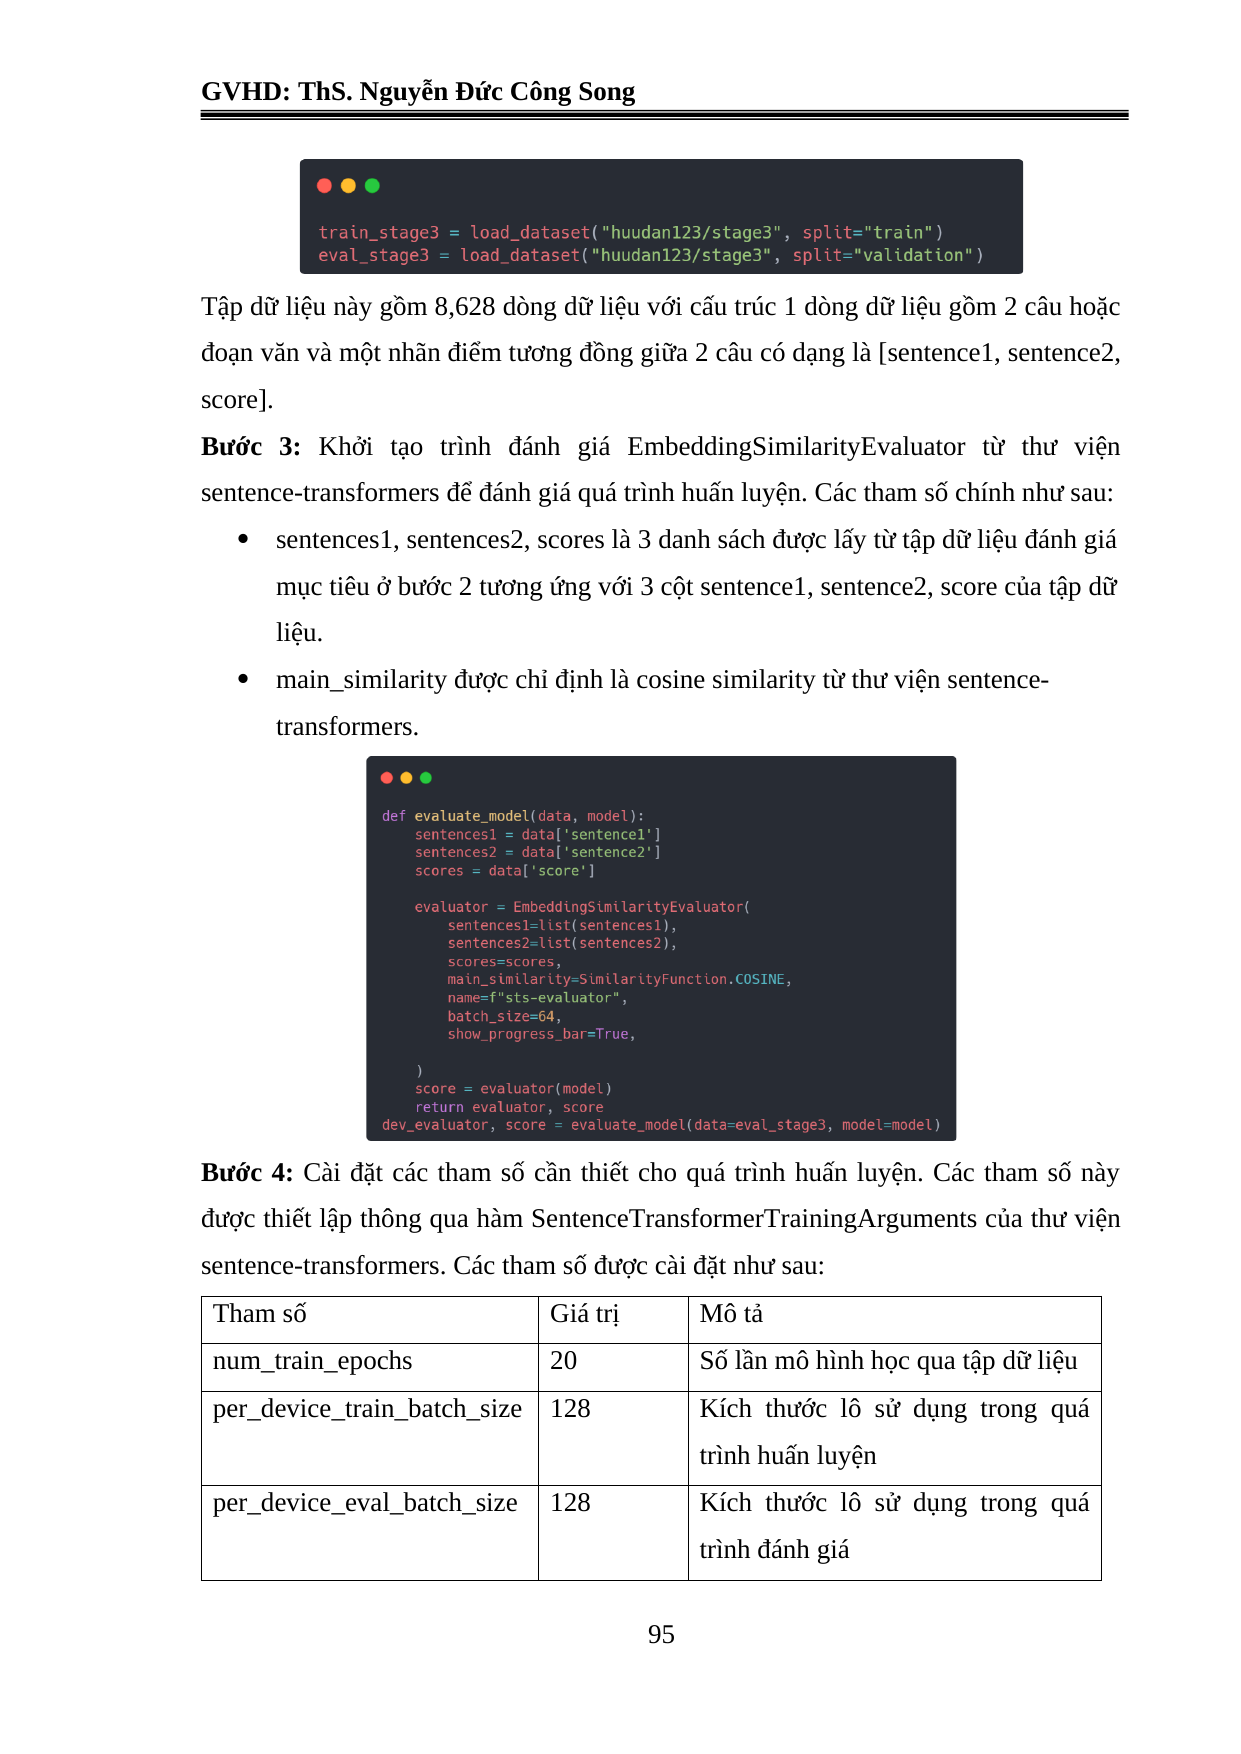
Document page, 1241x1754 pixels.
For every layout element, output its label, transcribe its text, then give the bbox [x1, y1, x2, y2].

table_cell Kích thước lô sử dụng trong quá trình đánh giá [689, 1486, 1101, 1580]
table_header Mô tả [689, 1297, 1101, 1343]
table_cell num_train_epochs [202, 1344, 538, 1391]
list sentences1, sentences2, scores là 3 danh sách được lấy từ tập dữ liệu đánh giá mục tiêu ở bước 2 tương ứng với 3 cột sentence1, sentence2, score của tập dữ liệu. [238, 523, 1122, 647]
table_cell 128 [539, 1486, 688, 1580]
text Bước 4: Cài đặt các tham số cần thiết cho quá trình huấn luyện. Các tham số này được thiết lập thông qua hàm SentenceTransformerTrainingArguments của thư viện sentence-transformers. Các tham số được cài đặt như sau: [201, 1156, 1122, 1280]
picture [299, 159, 1024, 274]
text Bước 3: Khởi tạo trình đánh giá EmbeddingSimilarityEvaluator từ thư viện sentence-transformers để đánh giá quá trình huấn luyện. Các tham số chính như sau: [201, 429, 1122, 507]
table_cell Kích thước lô sử dụng trong quá trình huấn luyện [689, 1392, 1101, 1485]
table_header Giá trị [539, 1297, 688, 1343]
text Tập dữ liệu này gồm 8,628 dòng dữ liệu với cấu trúc 1 dòng dữ liệu gồm 2 câu hoặc đoạn văn và một nhãn điểm tương đồng giữa 2 câu có dạng là [sentence1, sentence2, score]. [201, 289, 1122, 414]
table_cell 20 [539, 1344, 688, 1391]
table_cell per_device_train_batch_size [202, 1392, 538, 1485]
list main_similarity được chỉ định là cosine similarity từ thư viện sentence-transformers. [238, 663, 1122, 741]
picture [366, 756, 957, 1141]
table_cell Số lần mô hình học qua tập dữ liệu [689, 1344, 1101, 1391]
table_cell 128 [539, 1392, 688, 1485]
table_cell per_device_eval_batch_size [202, 1486, 538, 1580]
table_header Tham số [202, 1297, 538, 1343]
